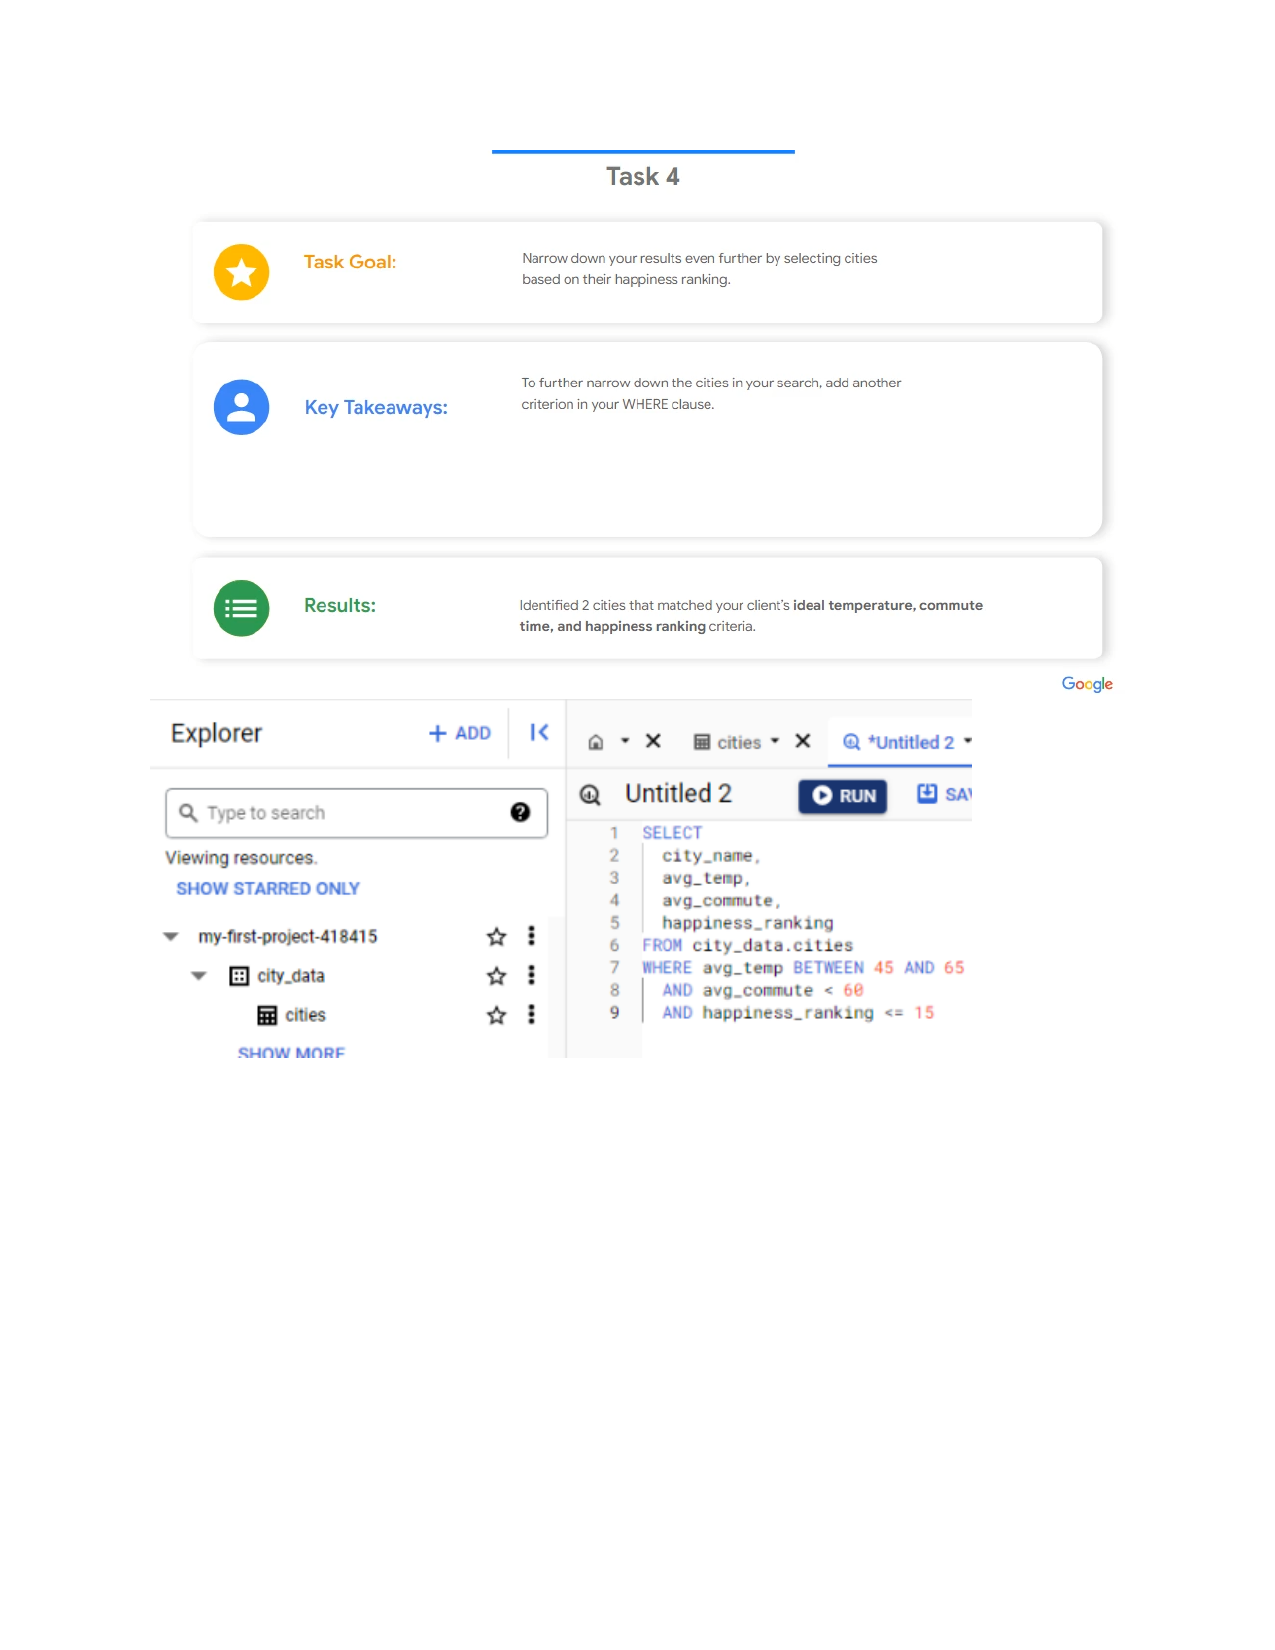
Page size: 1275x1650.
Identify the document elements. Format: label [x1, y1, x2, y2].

picture [150, 699, 972, 1058]
picture [150, 150, 1125, 696]
